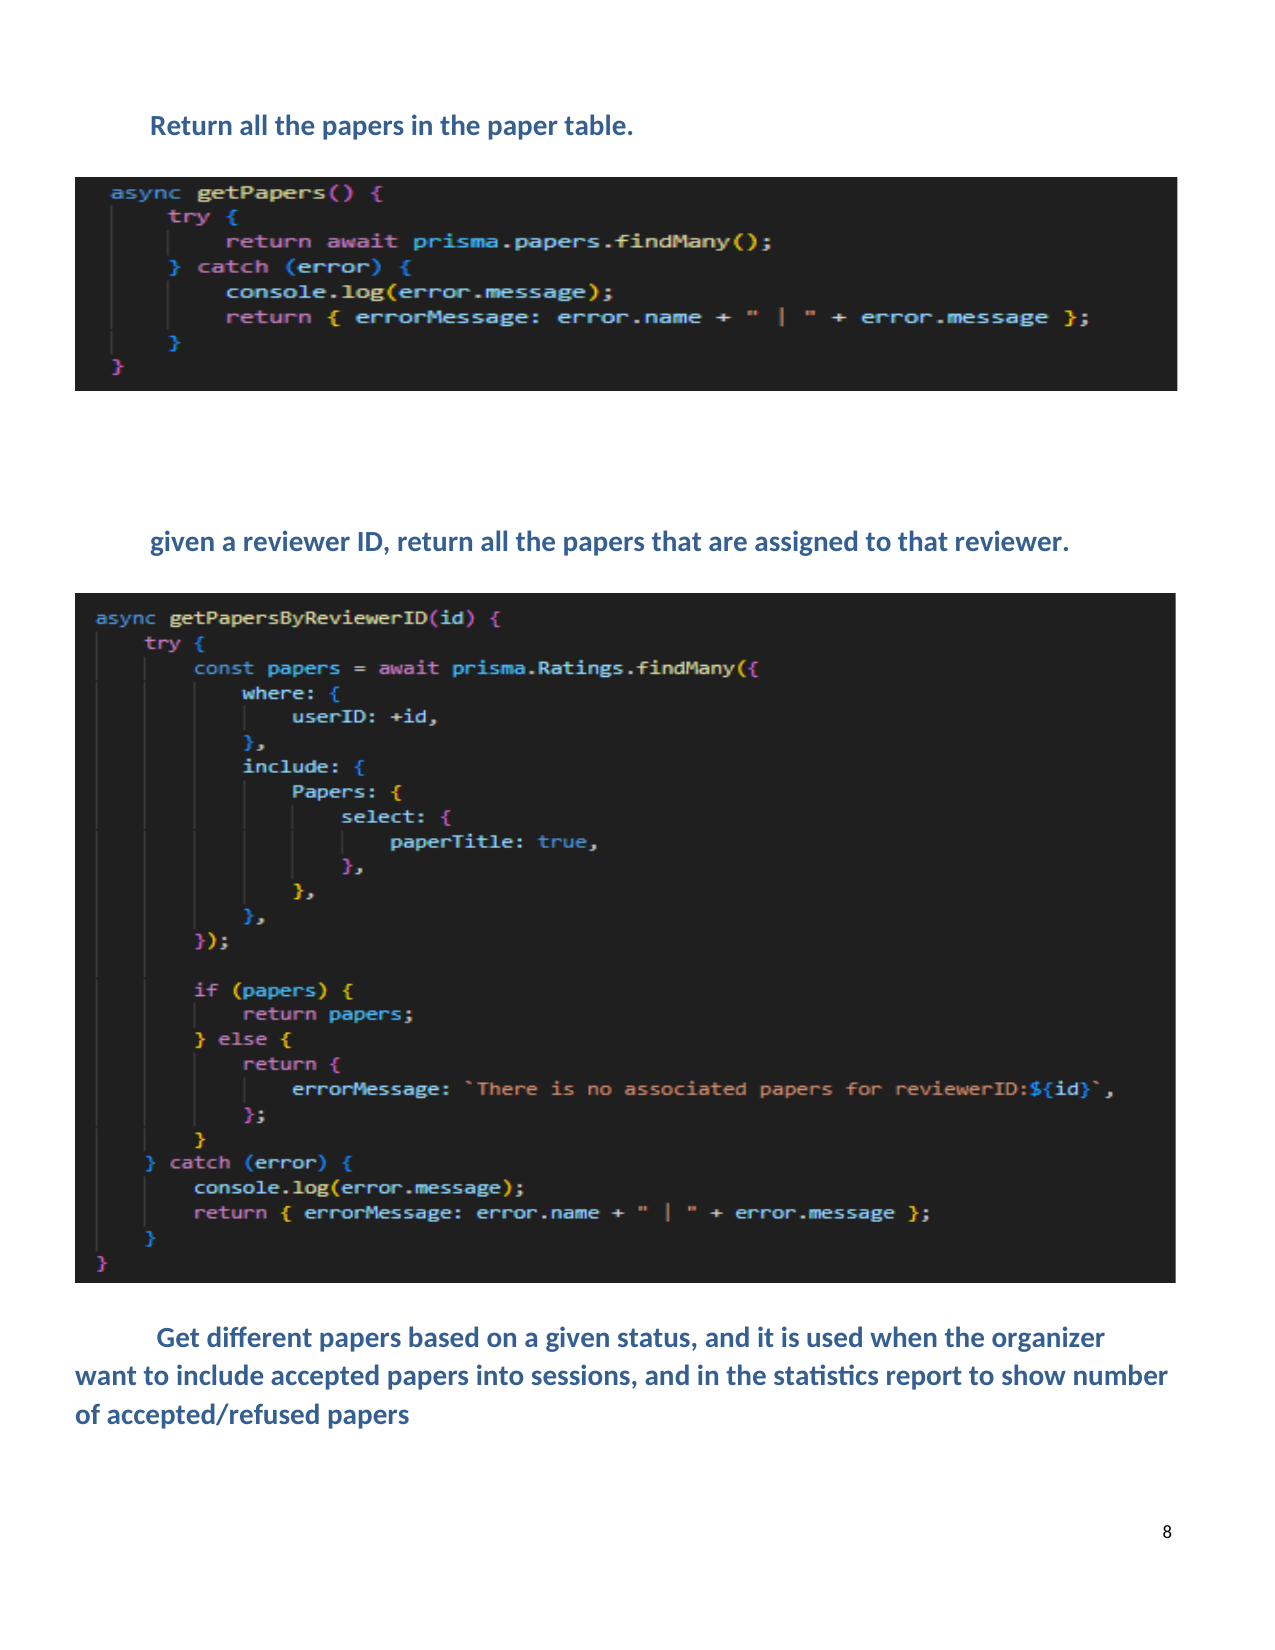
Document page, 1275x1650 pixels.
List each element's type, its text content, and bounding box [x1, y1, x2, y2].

picture [75, 177, 1178, 391]
subtitle given a reviewer ID, return all the papers that are assigned to that reviewer. [75, 523, 1173, 558]
subtitle Get different papers based on a given status, and it is used when the organizer want to include accepted papers into sessions, and in the statistics report to show number of accepted/refused papers [75, 1319, 1173, 1431]
picture [75, 593, 1176, 1283]
subtitle Return all the papers in the paper table. [75, 107, 1173, 143]
